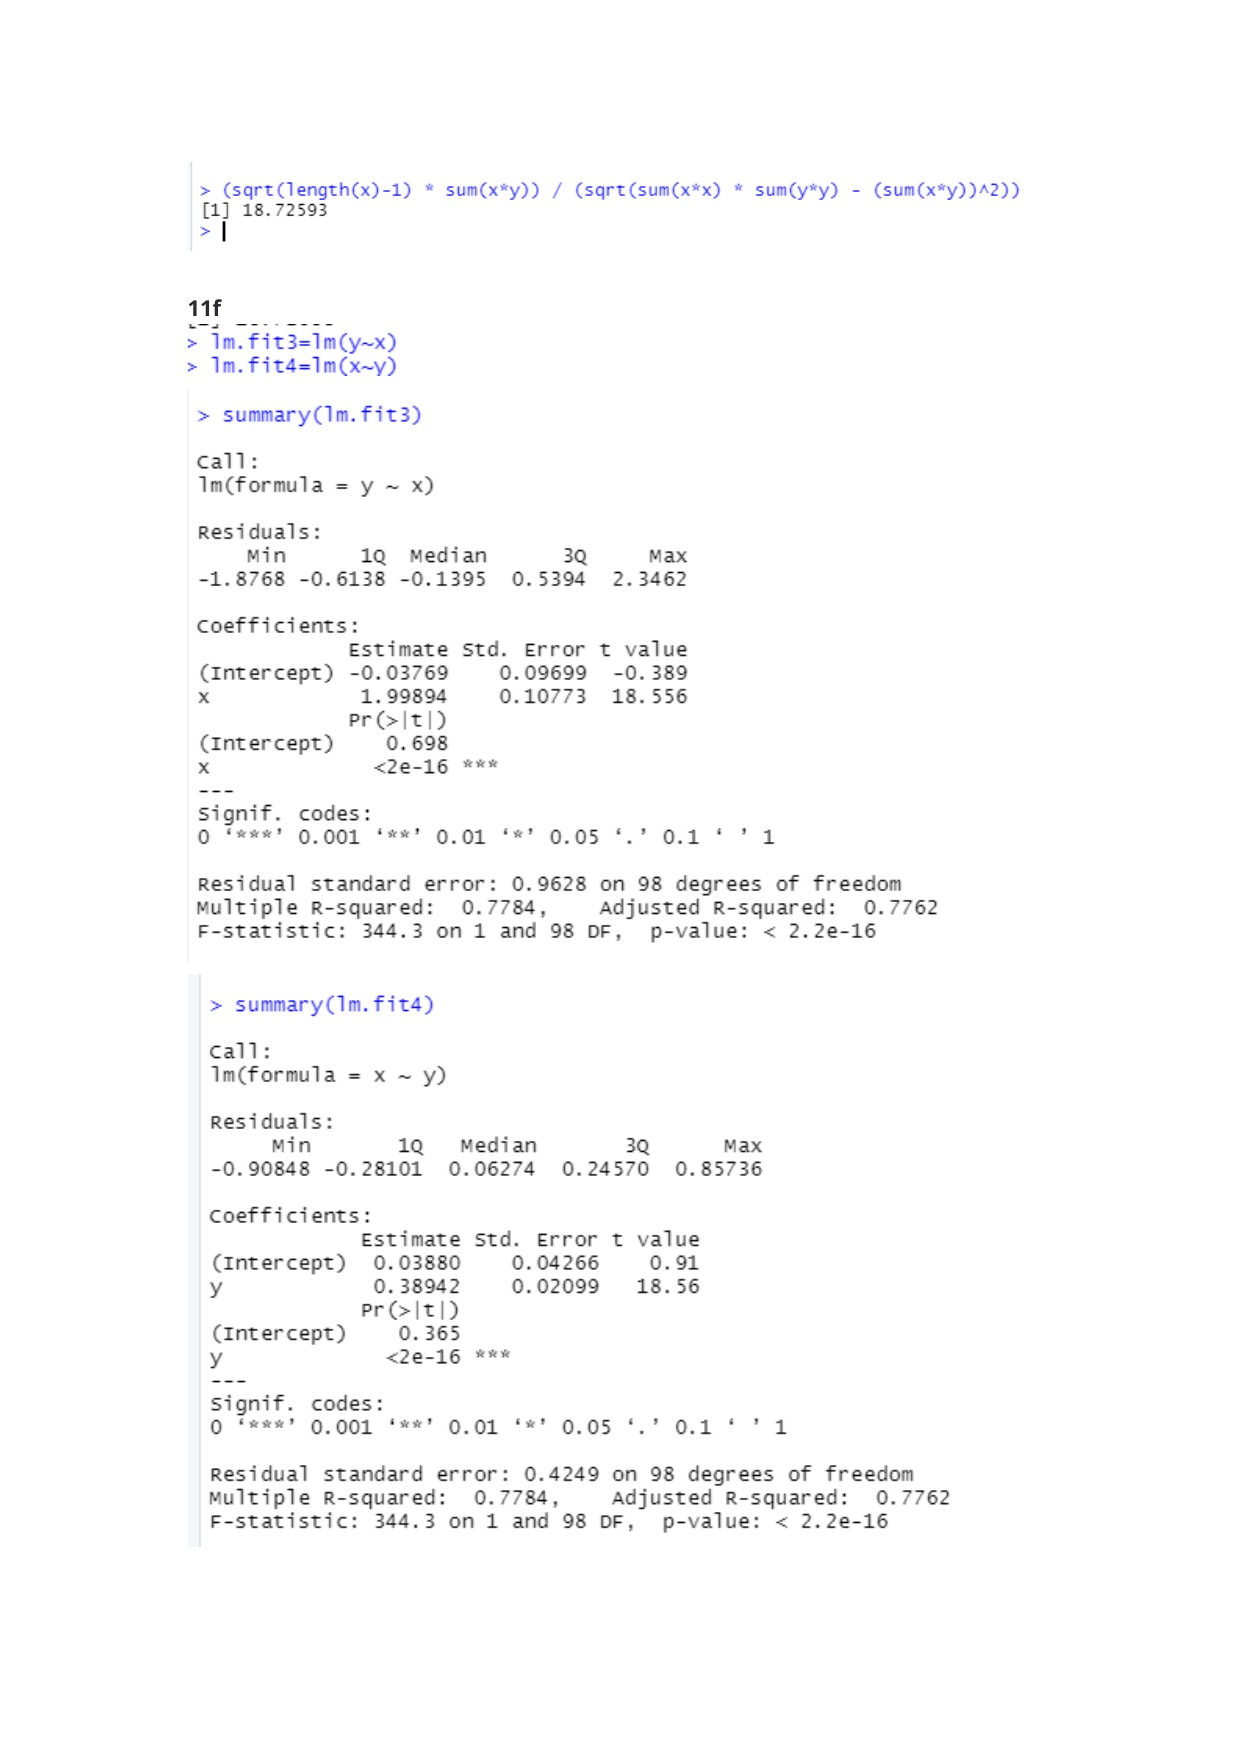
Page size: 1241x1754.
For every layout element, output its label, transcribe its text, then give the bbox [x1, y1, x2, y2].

picture [187, 324, 444, 376]
text 11f [187, 292, 1053, 324]
picture [187, 162, 1053, 251]
picture [187, 389, 996, 963]
picture [187, 974, 1030, 1547]
